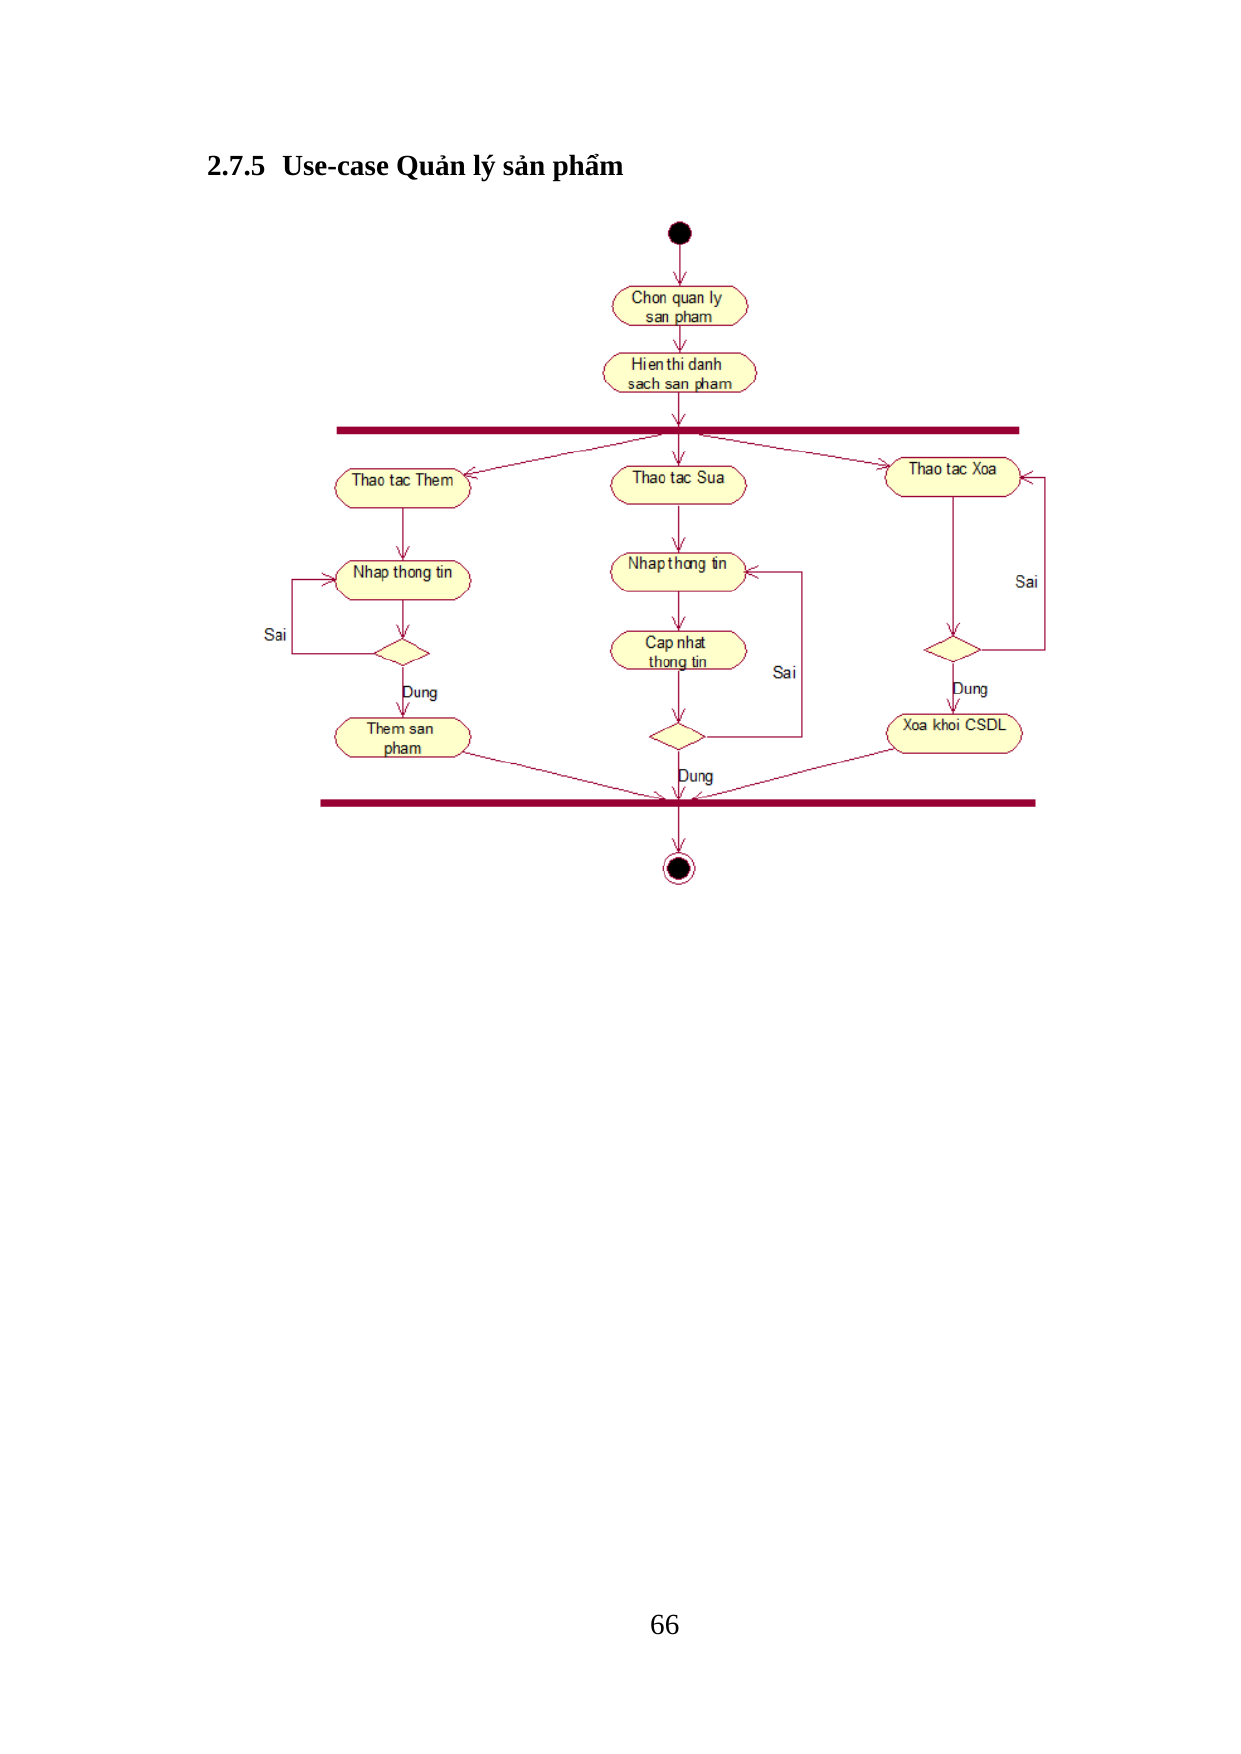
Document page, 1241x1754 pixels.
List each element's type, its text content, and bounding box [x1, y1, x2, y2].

subtitle Use-case Quản lý sản phẩm [207, 148, 1122, 181]
picture [206, 210, 1123, 901]
